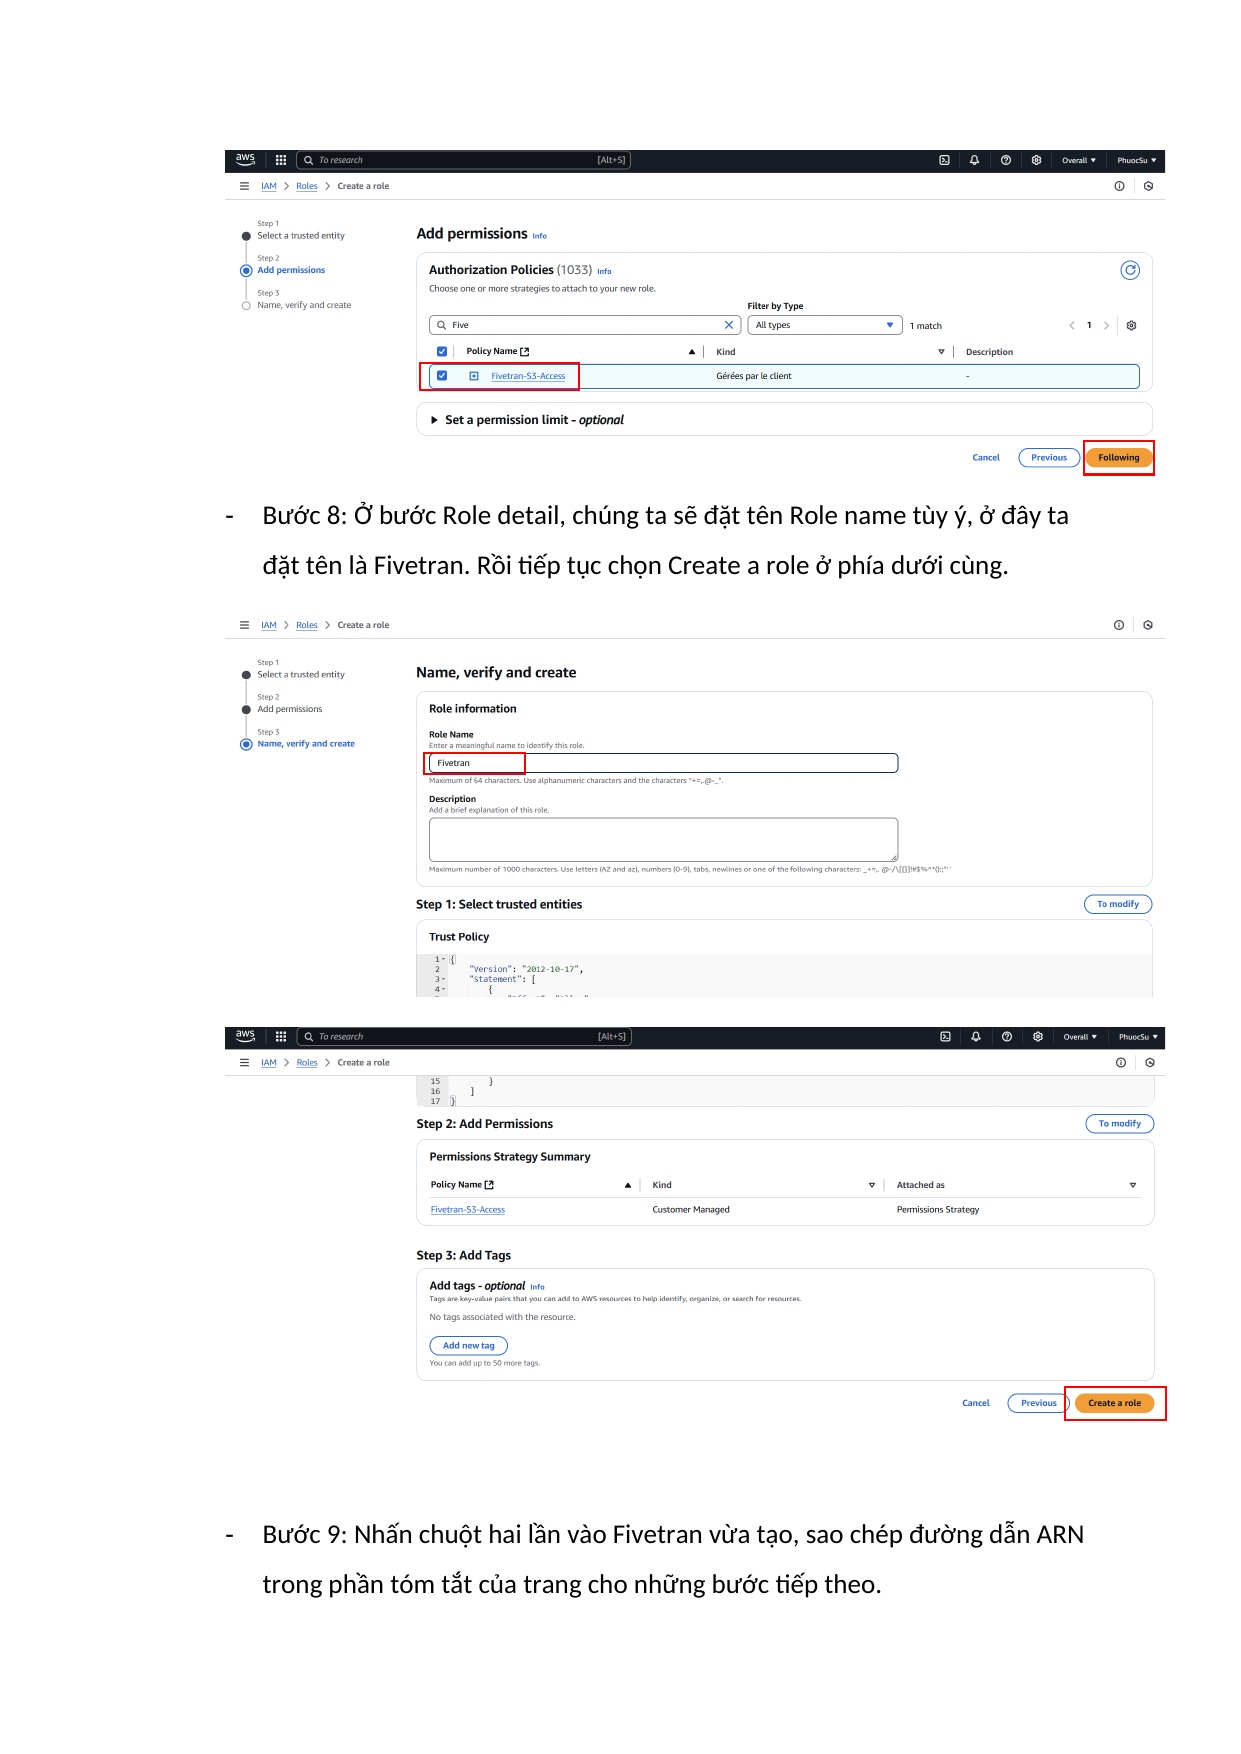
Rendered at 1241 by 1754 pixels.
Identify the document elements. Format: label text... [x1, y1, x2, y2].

picture [1085, 442, 1153, 468]
list Bước 8: Ở bước Role detail, chúng ta sẽ đặt tên Role name tùy ý, ở đây ta đặt tên là Fivetran. Rồi tiếp tục chọn Create a role ở phía dưới cùng. [225, 498, 1090, 581]
list Bước 9: Nhấn chuột hai lần vào Fivetran vừa tạo, sao chép đường dẫn ARN trong phần tóm tắt của trang cho những bước tiếp theo. [225, 1517, 1090, 1600]
picture [225, 150, 1166, 468]
picture [1066, 1388, 1165, 1419]
picture [225, 614, 1166, 997]
picture [225, 1027, 1166, 1438]
